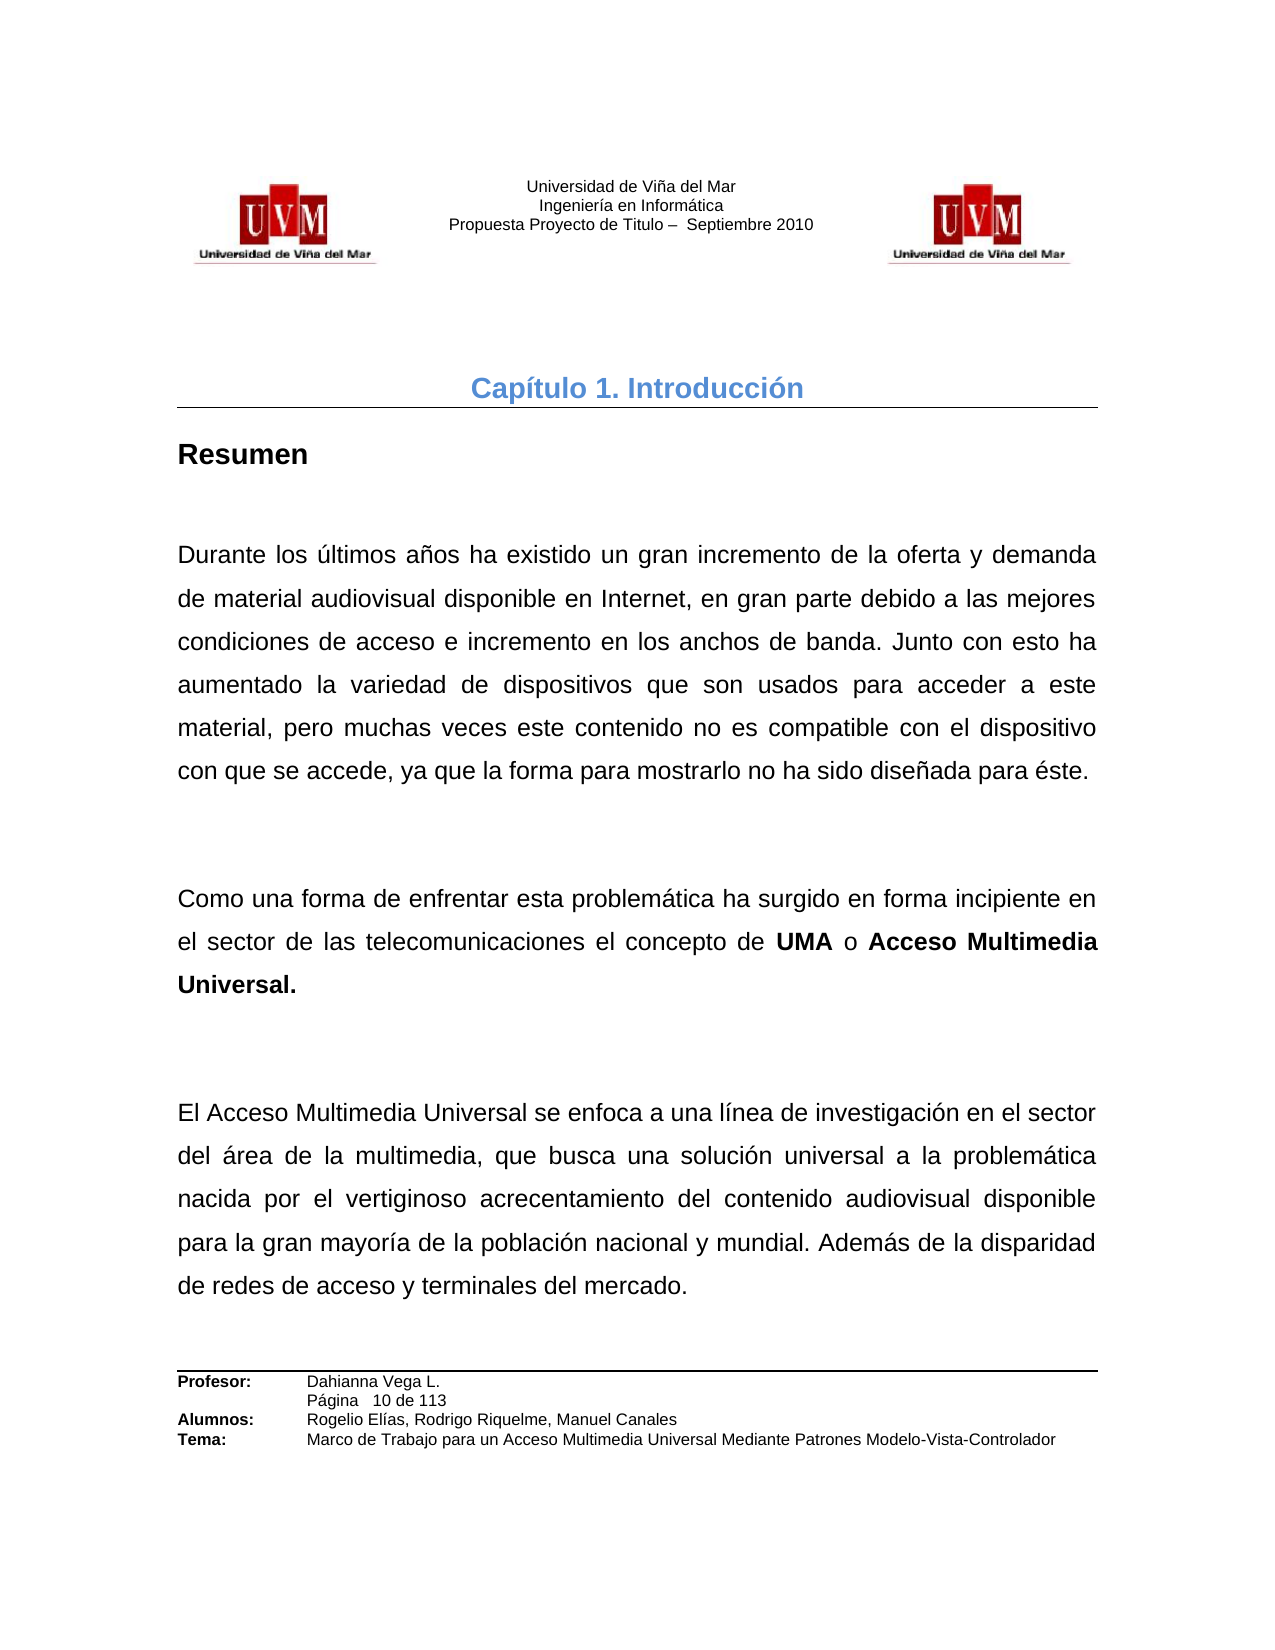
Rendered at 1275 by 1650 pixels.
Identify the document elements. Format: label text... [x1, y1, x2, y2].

subtitle Resumen [177, 437, 1098, 471]
picture [871, 176, 1084, 267]
title Capítulo 1. Introducción [177, 371, 1098, 407]
picture [177, 176, 390, 267]
text Durante los últimos años ha existido un gran incremento de la oferta y demanda de material audiovisual disponible en Internet, en gran parte debido a las mejores condiciones de acceso e incremento en los anchos de banda. Junto con esto ha aumentado la variedad de dispositivos que son usados para acceder a este material, pero muchas veces este contenido no es compatible con el dispositivo con que se accede, ya que la forma para mostrarlo no ha sido diseñada para éste. [177, 540, 1098, 785]
text El Acceso Multimedia Universal se enfoca a una línea de investigación en el sector del área de la multimedia, que busca una solución universal a la problemática nacida por el vertiginoso acrecentamiento del contenido audiovisual disponible para la gran mayoría de la población nacional y mundial. Además de la disparidad de redes de acceso y terminales del mercado. [177, 1098, 1098, 1299]
text Como una forma de enfrentar esta problemática ha surgido en forma incipiente en el sector de las telecomunicaciones el concepto de UMA o Acceso Multimedia Universal. [177, 884, 1098, 999]
